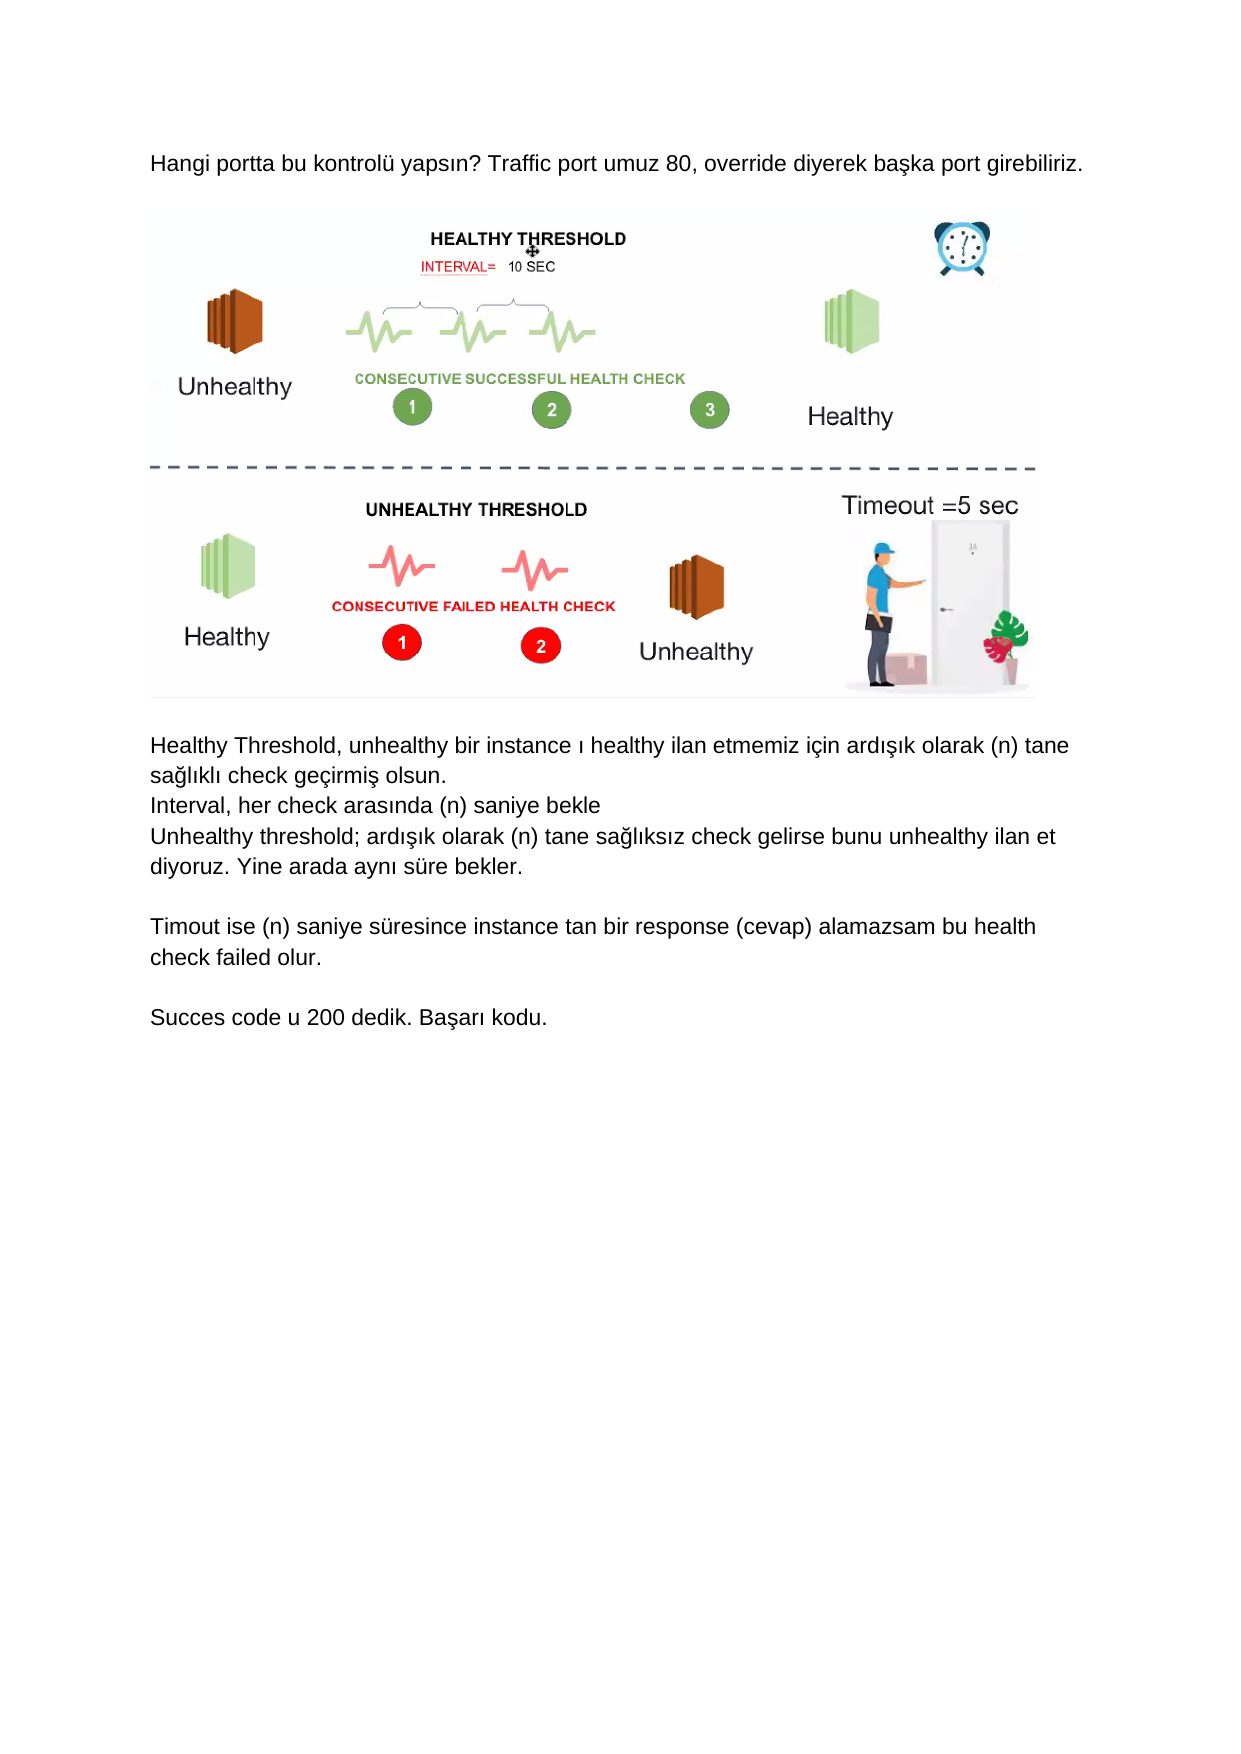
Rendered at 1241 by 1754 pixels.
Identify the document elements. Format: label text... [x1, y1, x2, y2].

text Succes code u 200 dedik. Başarı kodu. [150, 1004, 1090, 1030]
picture [150, 210, 1036, 698]
text Healthy Threshold, unhealthy bir instance ı healthy ilan etmemiz için ardışık olarak (n) tane sağlıklı check geçirmiş olsun. [150, 732, 1090, 788]
text Hangi portta bu kontrolü yapsın? Traffic port umuz 80, override diyerek başka port girebiliriz. [150, 150, 1090, 176]
text Timout ise (n) saniye süresince instance tan bir response (cevap) alamazsam bu health check failed olur. [150, 913, 1090, 970]
text Interval, her check arasında (n) saniye bekle [150, 792, 1090, 819]
text Unhealthy threshold; ardışık olarak (n) tane sağlıksız check gelirse bunu unhealthy ilan et diyoruz. Yine arada aynı süre bekler. [150, 823, 1090, 879]
